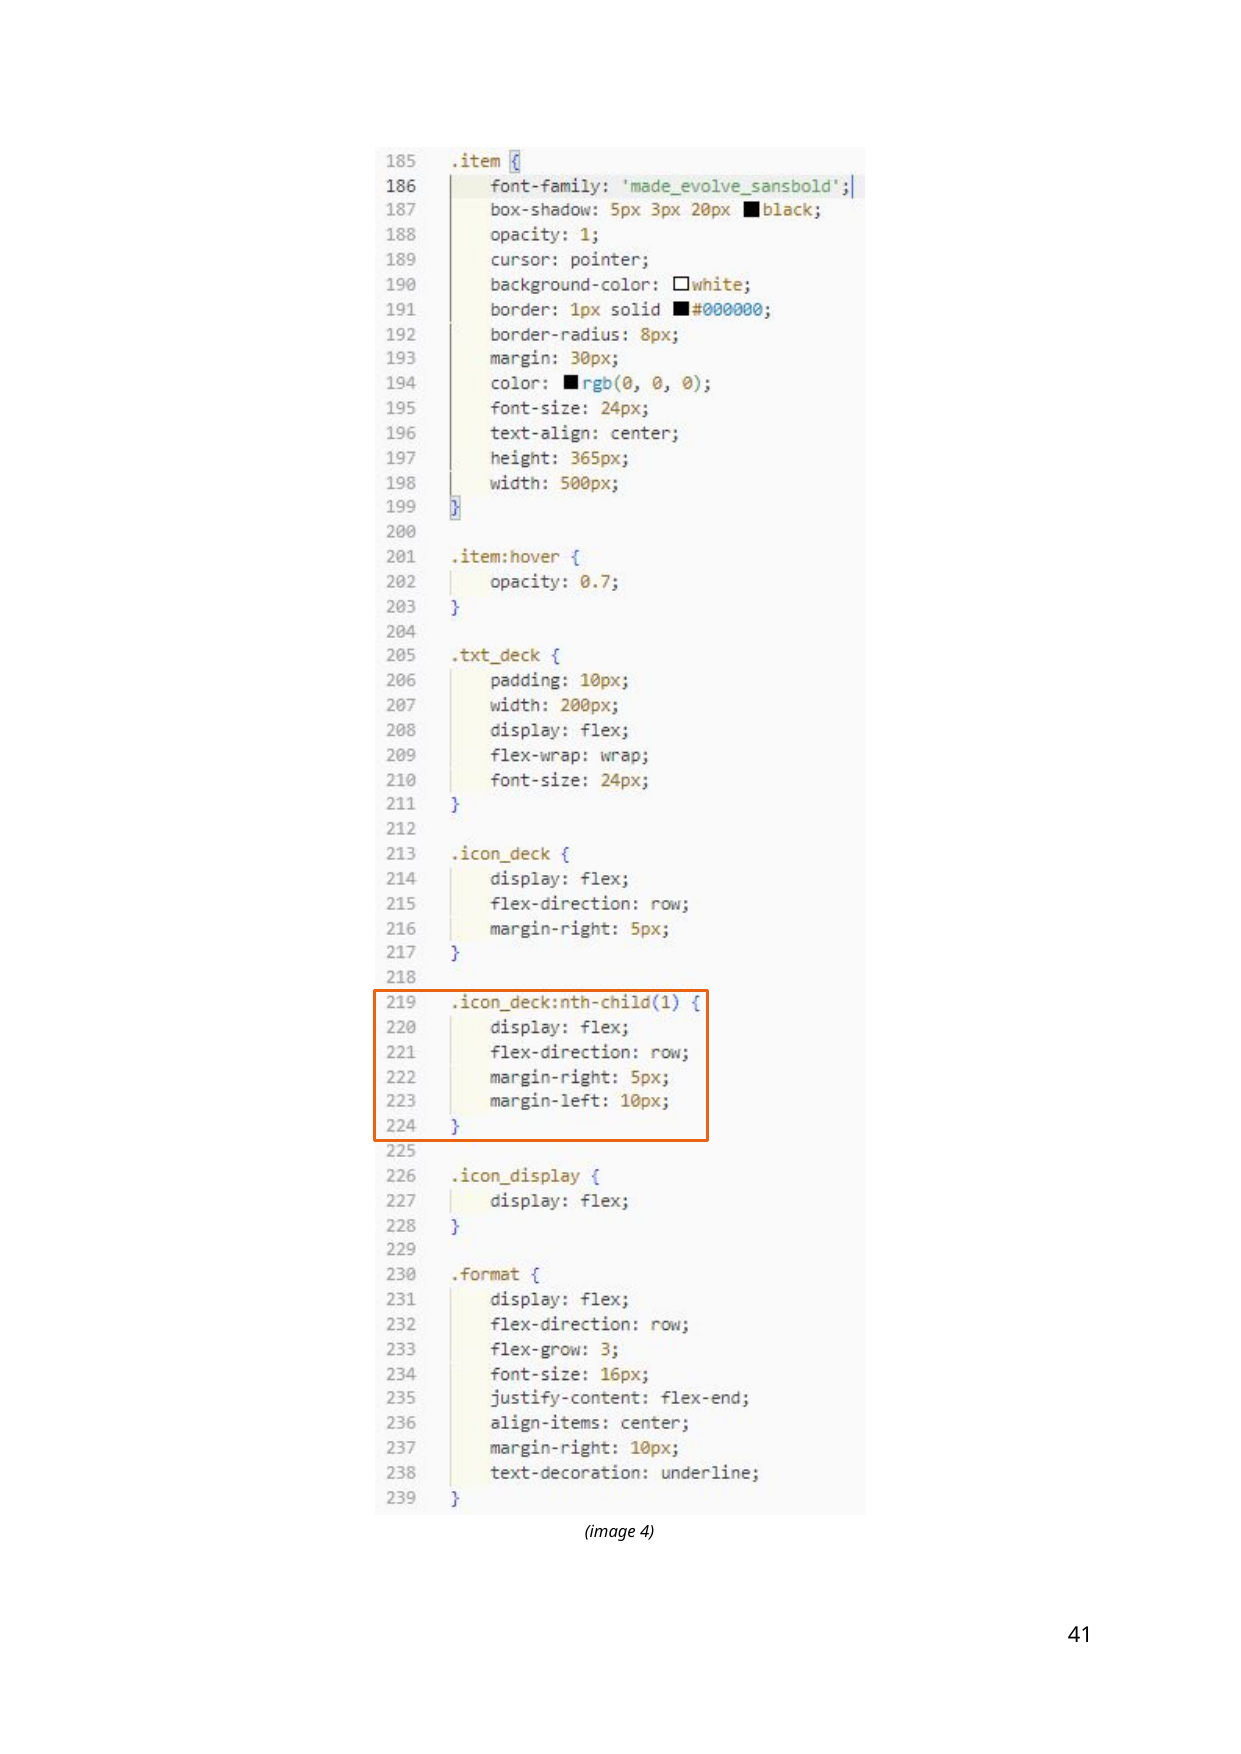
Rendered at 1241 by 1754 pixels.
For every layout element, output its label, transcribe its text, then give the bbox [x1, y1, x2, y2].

text (image 4) [148, 1519, 1093, 1542]
picture [376, 992, 706, 1139]
picture [375, 147, 866, 1515]
